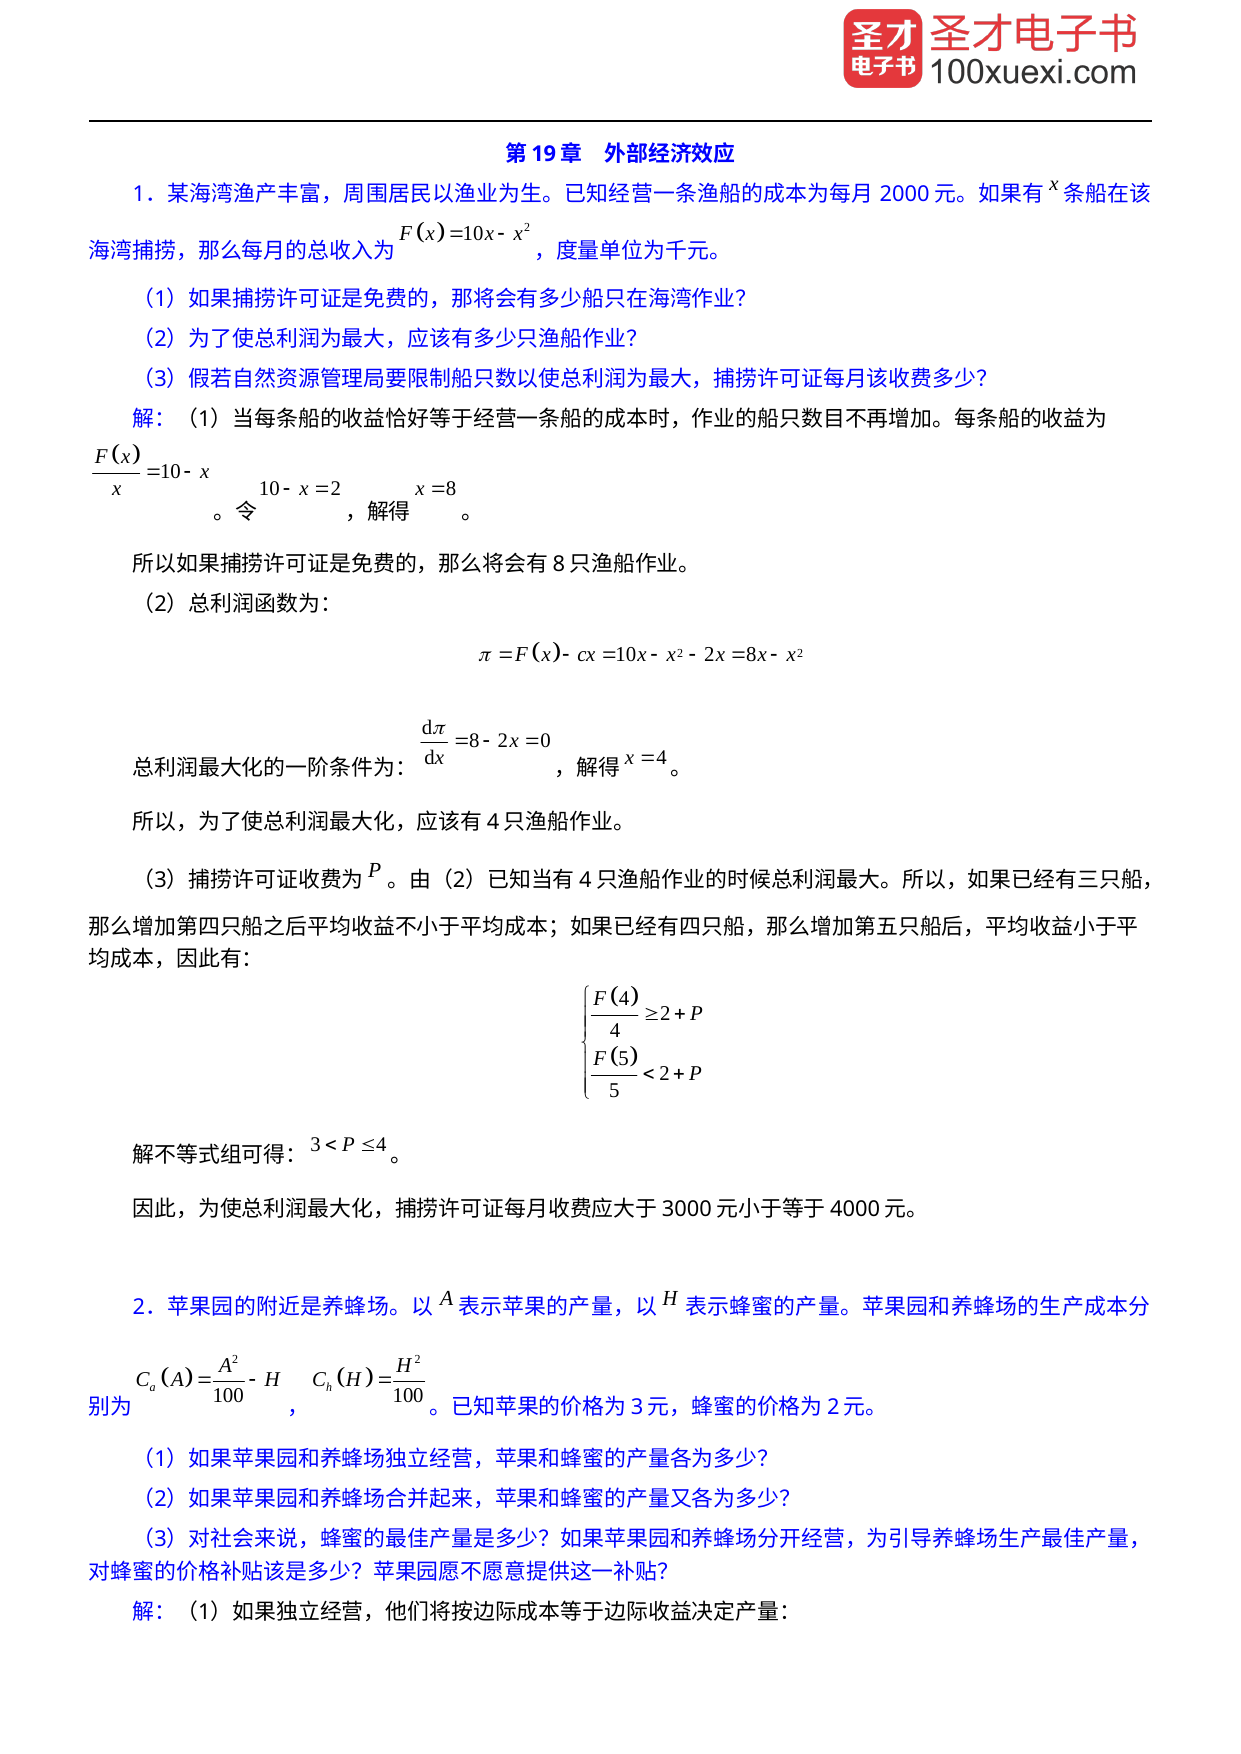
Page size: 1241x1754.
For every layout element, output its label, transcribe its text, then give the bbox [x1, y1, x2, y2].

text 解：（1）当每条船的收益恰好等于经营一条船的成本时，作业的船只数目不再增加。每条船的收益为 [88, 401, 1152, 433]
text （1）如果苹果园和养蜂场独立经营，苹果和蜂蜜的产量各为多少？ [88, 1441, 1152, 1473]
text 。令，解得。 [88, 441, 1152, 538]
text 所以如果捕捞许可证是免费的，那么将会有8只渔船作业。 [88, 546, 1152, 578]
text （1）如果捕捞许可证是免费的，那将会有多少船只在海湾作业？ [88, 281, 1152, 313]
text （2）总利润函数为： [88, 586, 1152, 618]
picture [834, 0, 1152, 97]
text 1．某海湾渔产丰富，周围居民以渔业为生。已知经营一条渔船的成本为每月2000元。如果有条船在该海湾捕捞，那么每月的总收入为，度量单位为千元。 [88, 176, 1152, 273]
text 因此，为使总利润最大化，捕捞许可证每月收费应大于3000元小于等于4000元。 [88, 1191, 1152, 1223]
text （2）为了使总利润为最大，应该有多少只渔船作业？ [88, 321, 1152, 353]
text （3）捕捞许可证收费为。由（2）已知当有4只渔船作业的时候总利润最大。所以，如果已经有三只船，那么增加第四只船之后平均收益不小于平均成本；如果已经有四只船，那么增加第五只船后，平均收益小于平均成本，因此有： [88, 843, 1152, 973]
text 2．苹果园的附近是养蜂场。以表示苹果的产量，以表示蜂蜜的产量。苹果园和养蜂场的生产成本分别为，。已知苹果的价格为3元，蜂蜜的价格为2元。 [88, 1271, 1152, 1433]
text 所以，为了使总利润最大化，应该有4只渔船作业。 [88, 803, 1152, 836]
text （3）对社会来说，蜂蜜的最佳产量是多少？如果苹果园和养蜂场分开经营，为引导养蜂场生产最佳产量，对蜂蜜的价格补贴该是多少？苹果园愿不愿意提供这一补贴？ [88, 1521, 1152, 1586]
text 第19章 外部经济效应 [88, 136, 1152, 168]
text 总利润最大化的一阶条件为：，解得。 [88, 698, 1152, 796]
text 解：（1）如果独立经营，他们将按边际成本等于边际收益决定产量： [88, 1593, 1152, 1626]
text （2）如果苹果园和养蜂场合并起来，苹果和蜂蜜的产量又各为多少？ [88, 1481, 1152, 1513]
text （3）假若自然资源管理局要限制船只数以使总利润为最大，捕捞许可证每月该收费多少？ [88, 361, 1152, 393]
text 解不等式组可得：。 [88, 1118, 1152, 1183]
